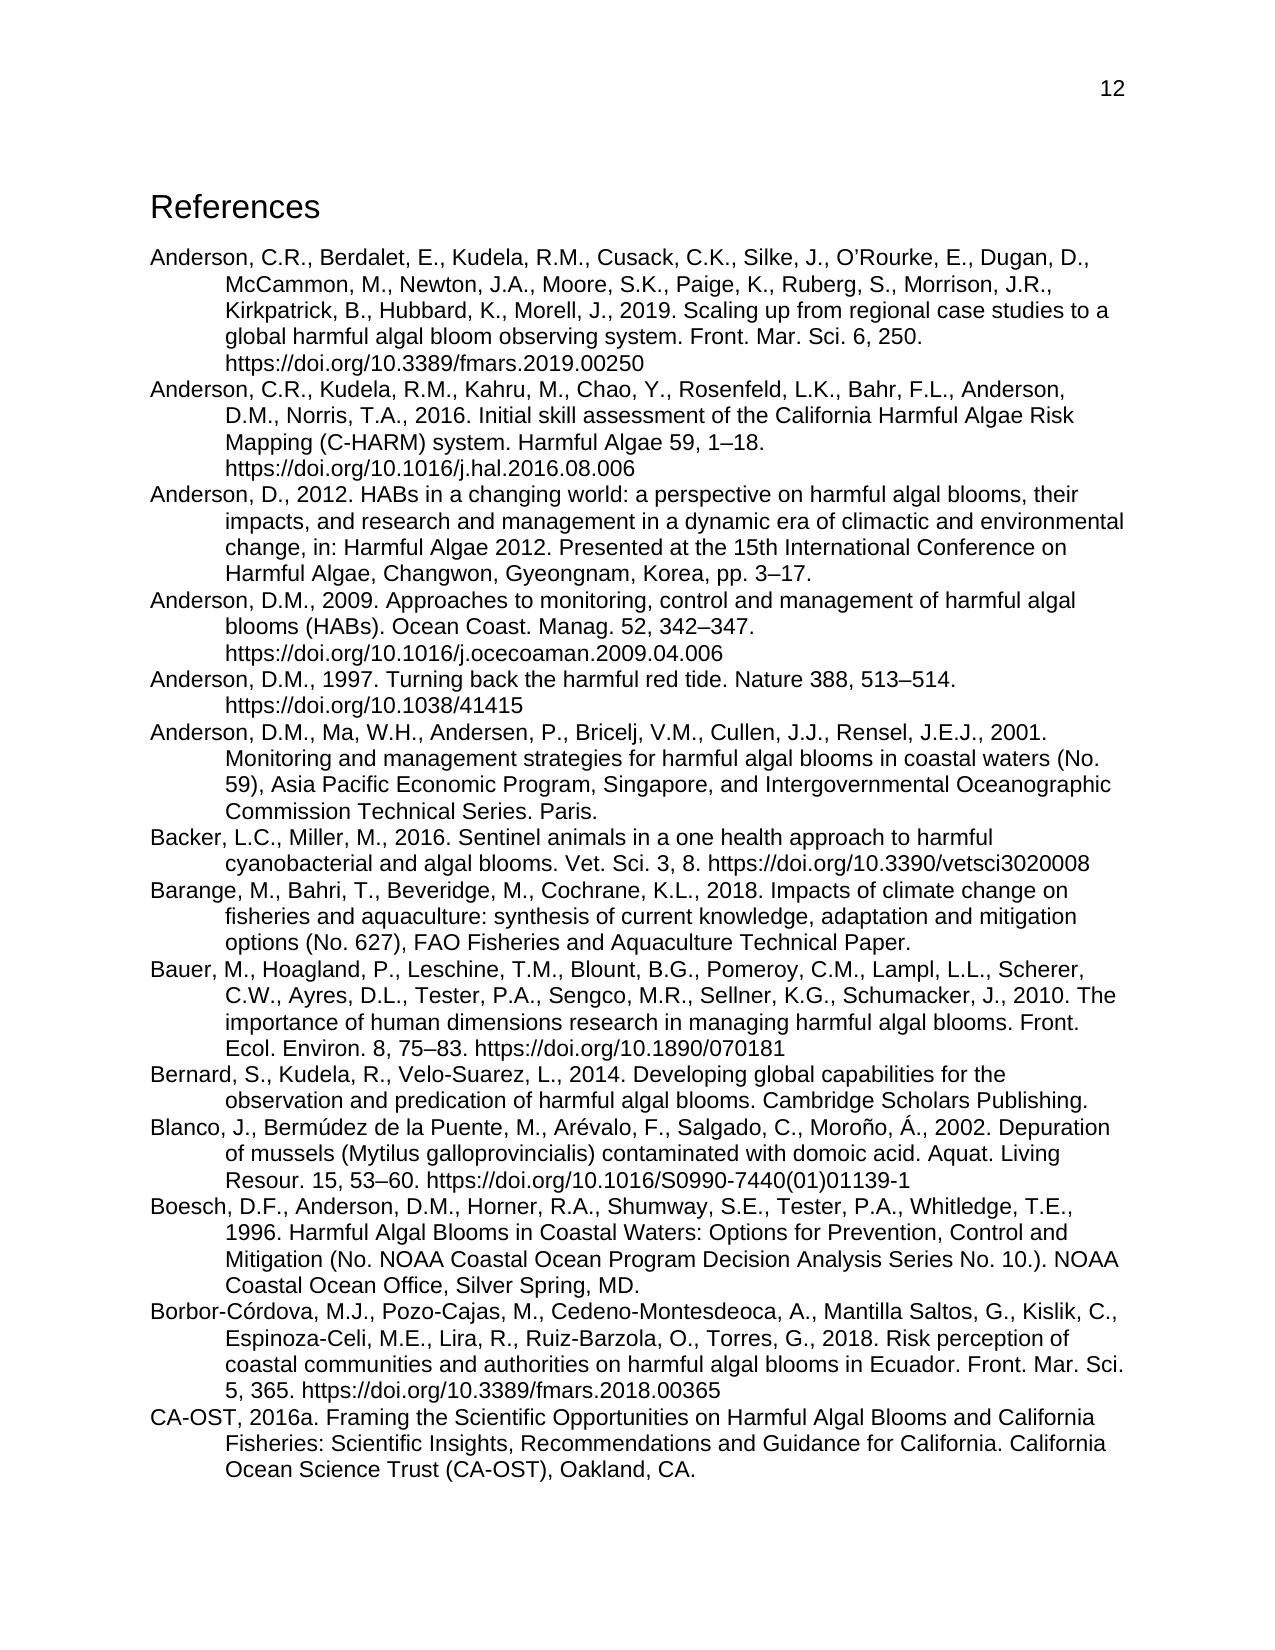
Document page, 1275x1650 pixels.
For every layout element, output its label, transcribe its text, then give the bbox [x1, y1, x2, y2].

text Anderson, D.M., Ma, W.H., Andersen, P., Bricelj, V.M., Cullen, J.J., Rensel, J.E.J., 2001. Monitoring and management strategies for harmful algal blooms in coastal waters (No. 59), Asia Pacific Economic Program, Singapore, and Intergovernmental Oceanographic Commission Technical Series. Paris. [150, 718, 1125, 824]
text Boesch, D.F., Anderson, D.M., Horner, R.A., Shumway, S.E., Tester, P.A., Whitledge, T.E., 1996. Harmful Algal Blooms in Coastal Waters: Options for Prevention, Control and Mitigation (No. NOAA Coastal Ocean Program Decision Analysis Series No. 10.). NOAA Coastal Ocean Office, Silver Spring, MD. [150, 1193, 1125, 1298]
text Bauer, M., Hoagland, P., Leschine, T.M., Blount, B.G., Pomeroy, C.M., Lampl, L.L., Scherer, C.W., Ayres, D.L., Tester, P.A., Sengco, M.R., Sellner, K.G., Schumacker, J., 2010. The importance of human dimensions research in managing harmful algal blooms. Front. Ecol. Environ. 8, 75–83. https://doi.org/10.1890/070181 [150, 956, 1125, 1061]
subtitle References [150, 187, 1125, 226]
text Backer, L.C., Miller, M., 2016. Sentinel animals in a one health approach to harmful cyanobacterial and algal blooms. Vet. Sci. 3, 8. https://doi.org/10.3390/vetsci3020008 [150, 824, 1125, 877]
text Anderson, D.M., 2009. Approaches to monitoring, control and management of harmful algal blooms (HABs). Ocean Coast. Manag. 52, 342–347. https://doi.org/10.1016/j.ocecoaman.2009.04.006 [150, 587, 1125, 666]
text Bernard, S., Kudela, R., Velo-Suarez, L., 2014. Developing global capabilities for the observation and predication of harmful algal blooms. Cambridge Scholars Publishing. [150, 1061, 1125, 1114]
text Barange, M., Bahri, T., Beveridge, M., Cochrane, K.L., 2018. Impacts of climate change on fisheries and aquaculture: synthesis of current knowledge, adaptation and mitigation options (No. 627), FAO Fisheries and Aquaculture Technical Paper. [150, 877, 1125, 956]
text Borbor-Córdova, M.J., Pozo-Cajas, M., Cedeno-Montesdeoca, A., Mantilla Saltos, G., Kislik, C., Espinoza-Celi, M.E., Lira, R., Ruiz-Barzola, O., Torres, G., 2018. Risk perception of coastal communities and authorities on harmful algal blooms in Ecuador. Front. Mar. Sci. 5, 365. https://doi.org/10.3389/fmars.2018.00365 [150, 1298, 1125, 1404]
text Anderson, C.R., Berdalet, E., Kudela, R.M., Cusack, C.K., Silke, J., O’Rourke, E., Dugan, D., McCammon, M., Newton, J.A., Moore, S.K., Paige, K., Ruberg, S., Morrison, J.R., Kirkpatrick, B., Hubbard, K., Morell, J., 2019. Scaling up from regional case studies to a global harmful algal bloom observing system. Front. Mar. Sci. 6, 250. https://doi.org/10.3389/fmars.2019.00250 [150, 244, 1125, 376]
text Anderson, C.R., Kudela, R.M., Kahru, M., Chao, Y., Rosenfeld, L.K., Bahr, F.L., Anderson, D.M., Norris, T.A., 2016. Initial skill assessment of the California Harmful Algae Risk Mapping (C-HARM) system. Harmful Algae 59, 1–18. https://doi.org/10.1016/j.hal.2016.08.006 [150, 376, 1125, 481]
text Anderson, D., 2012. HABs in a changing world: a perspective on harmful algal blooms, their impacts, and research and management in a dynamic era of climactic and environmental change, in: Harmful Algae 2012. Presented at the 15th International Conference on Harmful Algae, Changwon, Gyeongnam, Korea, pp. 3–17. [150, 481, 1125, 587]
text Blanco, J., Bermúdez de la Puente, M., Arévalo, F., Salgado, C., Moroño, Á., 2002. Depuration of mussels (Mytilus galloprovincialis) contaminated with domoic acid. Aquat. Living Resour. 15, 53–60. https://doi.org/10.1016/S0990-7440(01)01139-1 [150, 1114, 1125, 1193]
text Anderson, D.M., 1997. Turning back the harmful red tide. Nature 388, 513–514. https://doi.org/10.1038/41415 [150, 666, 1125, 718]
text CA-OST, 2016a. Framing the Scientific Opportunities on Harmful Algal Blooms and California Fisheries: Scientific Insights, Recommendations and Guidance for California. California Ocean Science Trust (CA-OST), Oakland, CA. [150, 1404, 1125, 1483]
